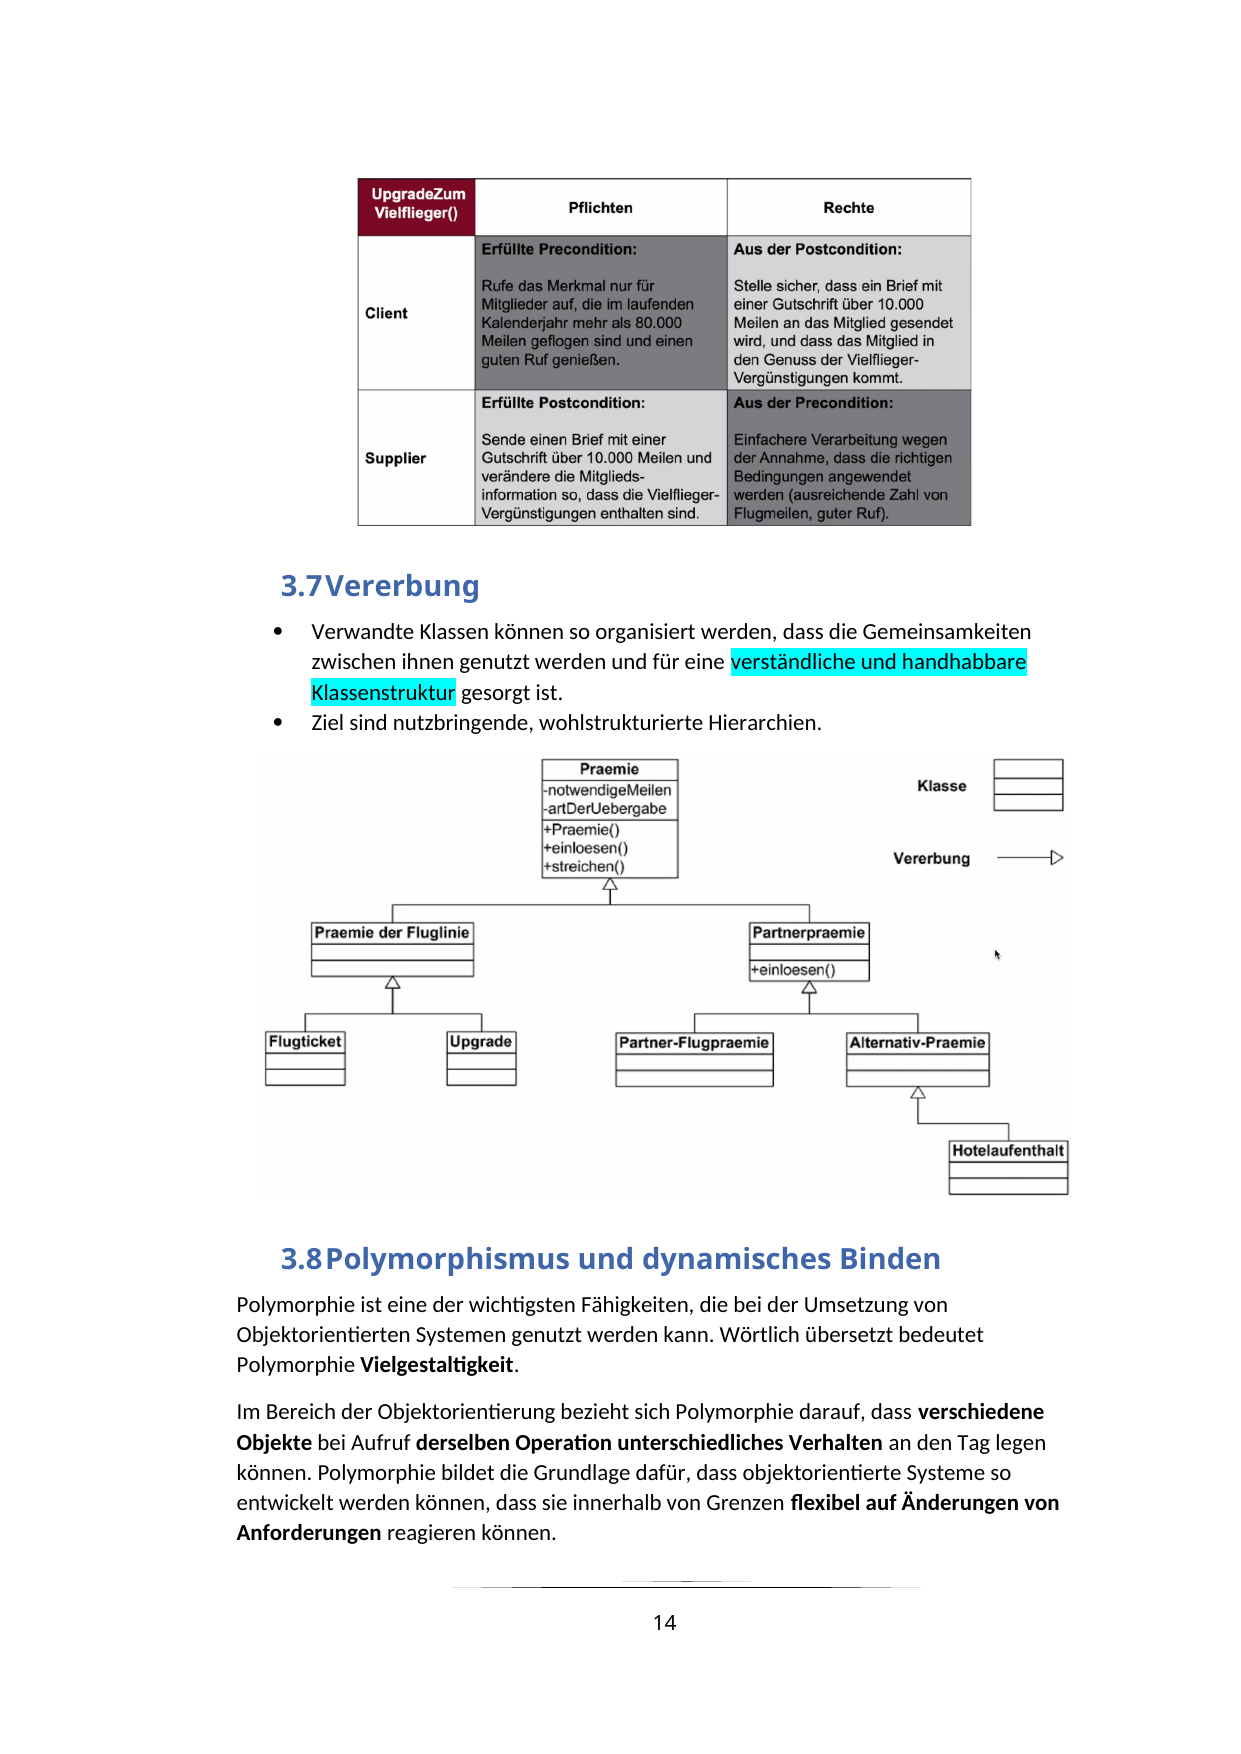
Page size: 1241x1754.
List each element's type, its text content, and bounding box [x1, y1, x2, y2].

text Vererbung [281, 565, 1092, 605]
list Ziel sind nutzbringende, wohlstrukturierte Hierarchien. [274, 708, 1092, 736]
picture [357, 177, 972, 526]
picture [257, 754, 1072, 1199]
list Verwandte Klassen können so organisiert werden, dass die Gemeinsamkeiten zwischen ihnen genutzt werden und für eine verständliche und handhabbare Klassenstruktur gesorgt ist. [274, 617, 1092, 706]
text Polymorphismus und dynamisches Binden [281, 1238, 1092, 1278]
text Polymorphie ist eine der wichtigsten Fähigkeiten, die bei der Umsetzung von Objektorientierten Systemen genutzt werden kann. Wörtlich übersetzt bedeutet Polymorphie Vielgestaltigkeit. [236, 1290, 1092, 1379]
text Im Bereich der Objektorientierung bezieht sich Polymorphie darauf, dass verschiedene Objekte bei Aufruf derselben Operation unterschiedliches Verhalten an den Tag legen können. Polymorphie bildet die Grundlage dafür, dass objektorientierte Systeme so entwickelt werden können, dass sie innerhalb von Grenzen flexibel auf Änderungen von Anforderungen reagieren können. [236, 1397, 1092, 1546]
